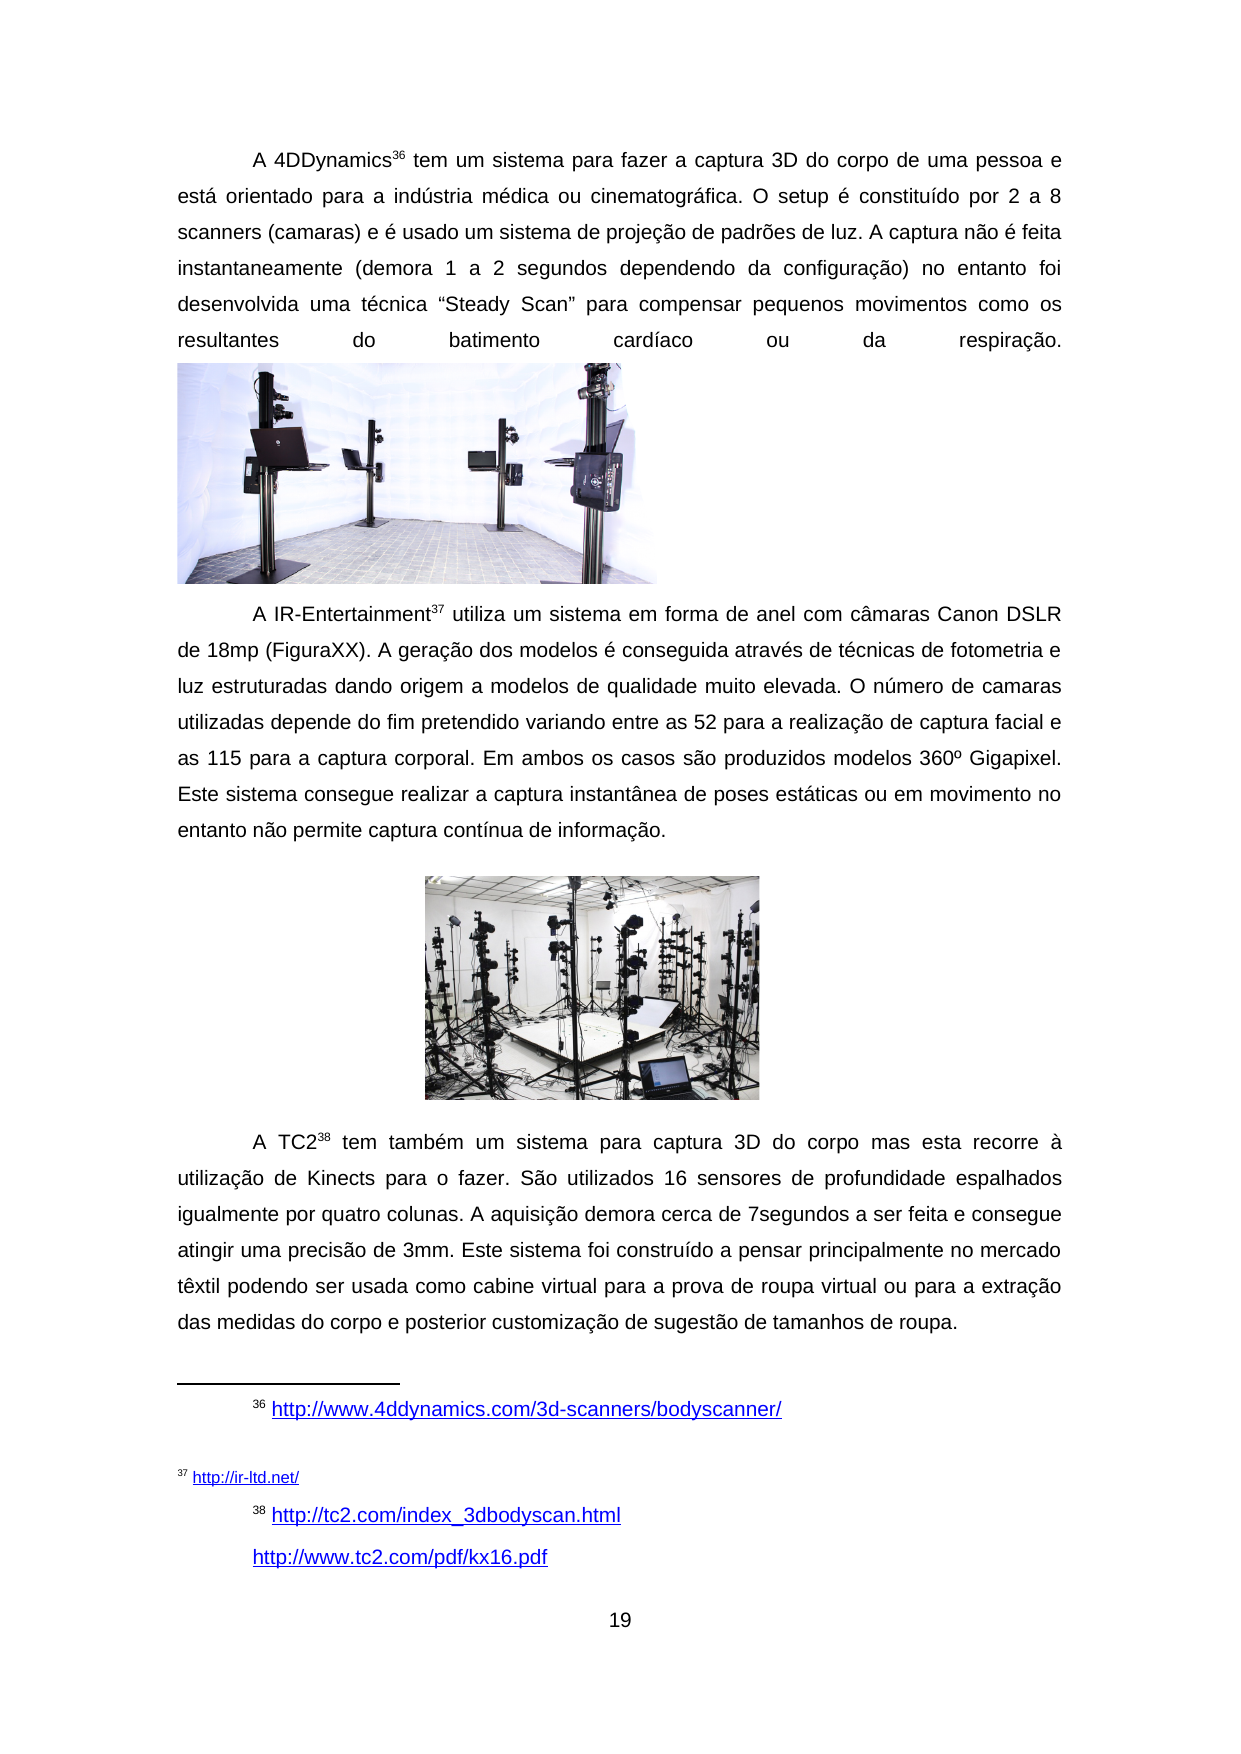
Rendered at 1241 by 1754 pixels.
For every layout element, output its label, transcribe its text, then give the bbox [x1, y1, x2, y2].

picture [177, 363, 657, 584]
picture [425, 876, 760, 1100]
text A IR-Entertainment utiliza um sistema em forma de anel com câmaras Canon DSLR de 18mp (FiguraXX). A geração dos modelos é conseguida através de técnicas de fotometria e luz estruturadas dando origem a modelos de qualidade muito elevada. O número de camaras utilizadas depende do fim pretendido variando entre as 52 para a realização de captura facial e as 115 para a captura corporal. Em ambos os casos são produzidos modelos 360º Gigapixel. Este sistema consegue realizar a captura instantânea de poses estáticas ou em movimento no entanto não permite captura contínua de informação. [177, 602, 1063, 841]
text A TC2 tem também um sistema para captura 3D do corpo mas esta recorre à utilização de Kinects para o fazer. São utilizados 16 sensores de profundidade espalhados igualmente por quatro colunas. A aquisição demora cerca de 7segundos a ser feita e consegue atingir uma precisão de 3mm. Este sistema foi construído a pensar principalmente no mercado têxtil podendo ser usada como cabine virtual para a prova de roupa virtual ou para a extração das medidas do corpo e posterior customização de sugestão de tamanhos de roupa. [177, 860, 1063, 1334]
